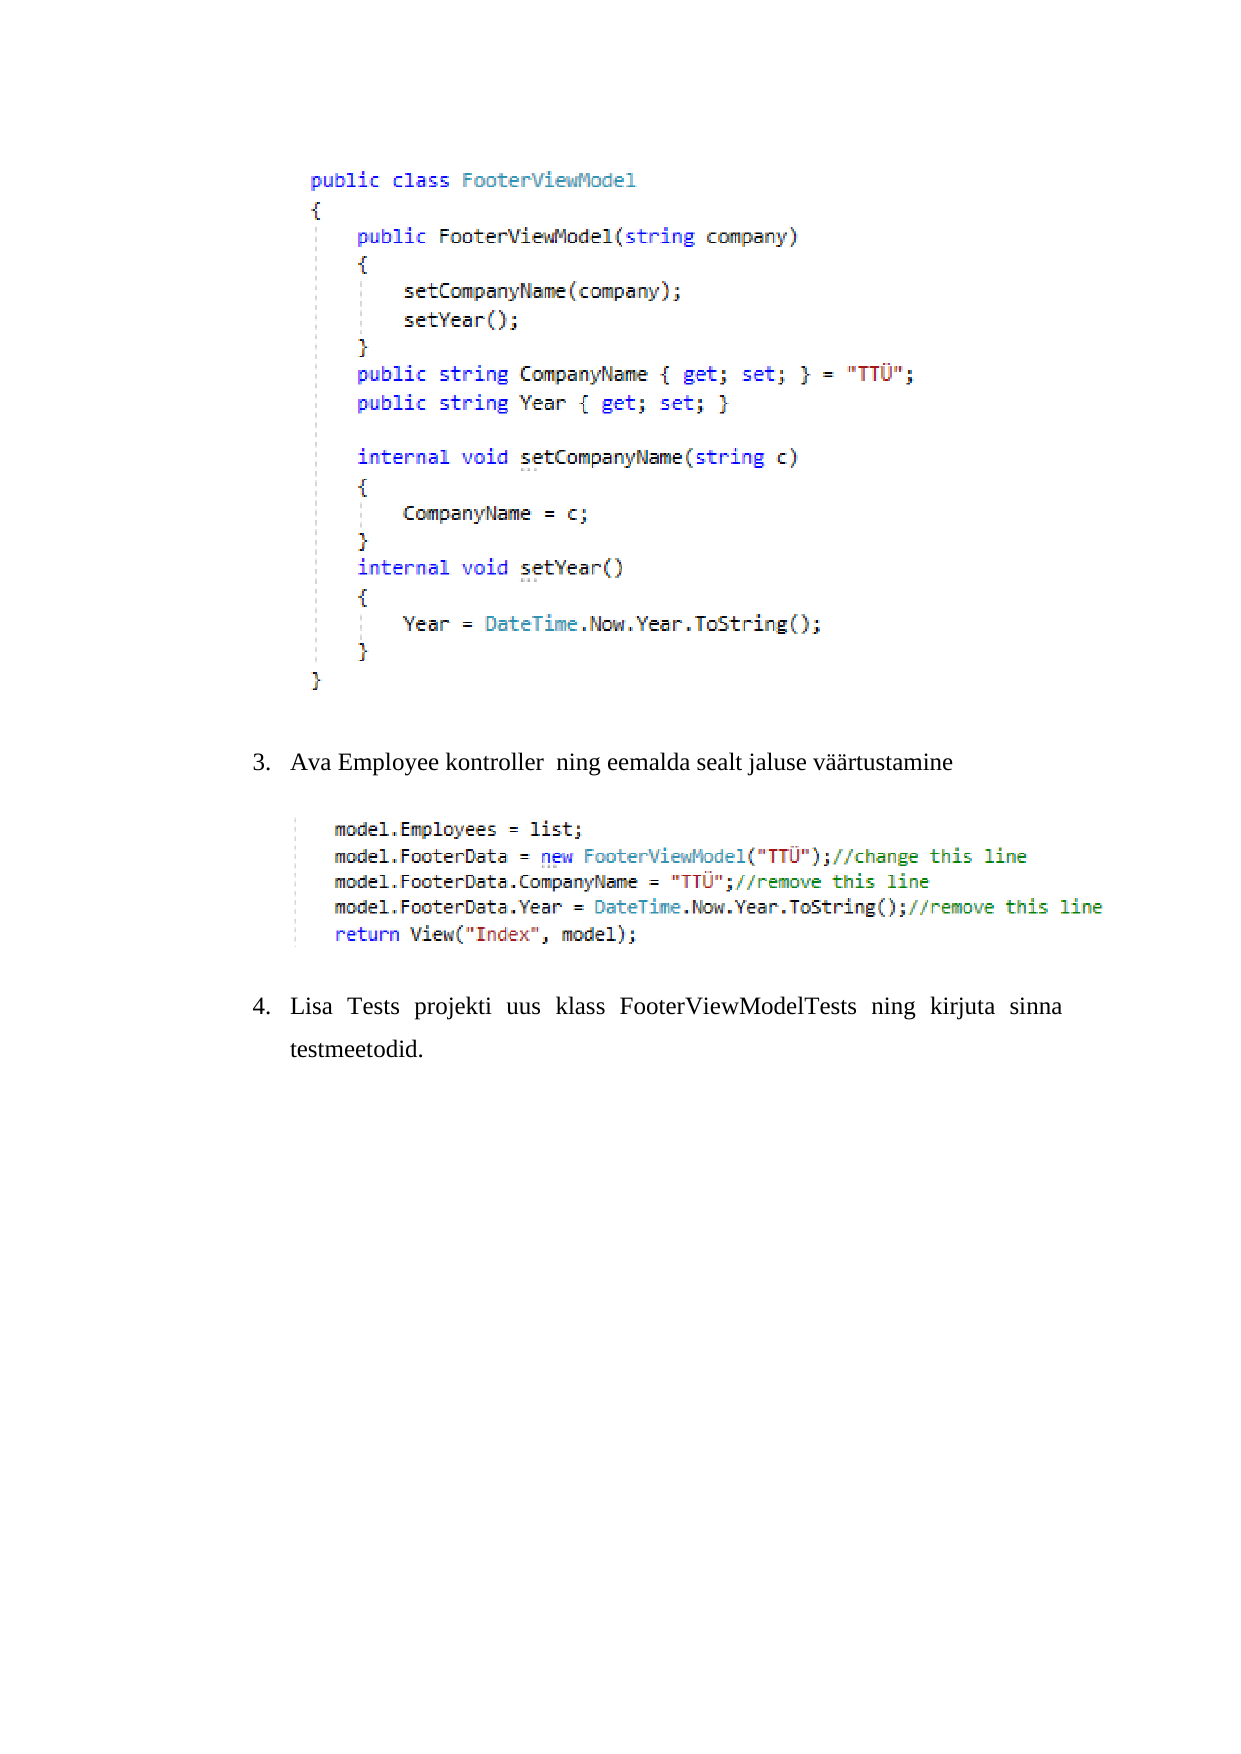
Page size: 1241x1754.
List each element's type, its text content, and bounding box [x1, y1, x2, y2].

list Ava Employee kontroller ning eemalda sealt jaluse väärtustamine [252, 747, 1063, 776]
list Lisa Tests projekti uus klass FooterViewModelTests ning kirjuta sinna testmeetodid. [252, 991, 1063, 1063]
picture [289, 147, 973, 708]
picture [289, 815, 1128, 952]
